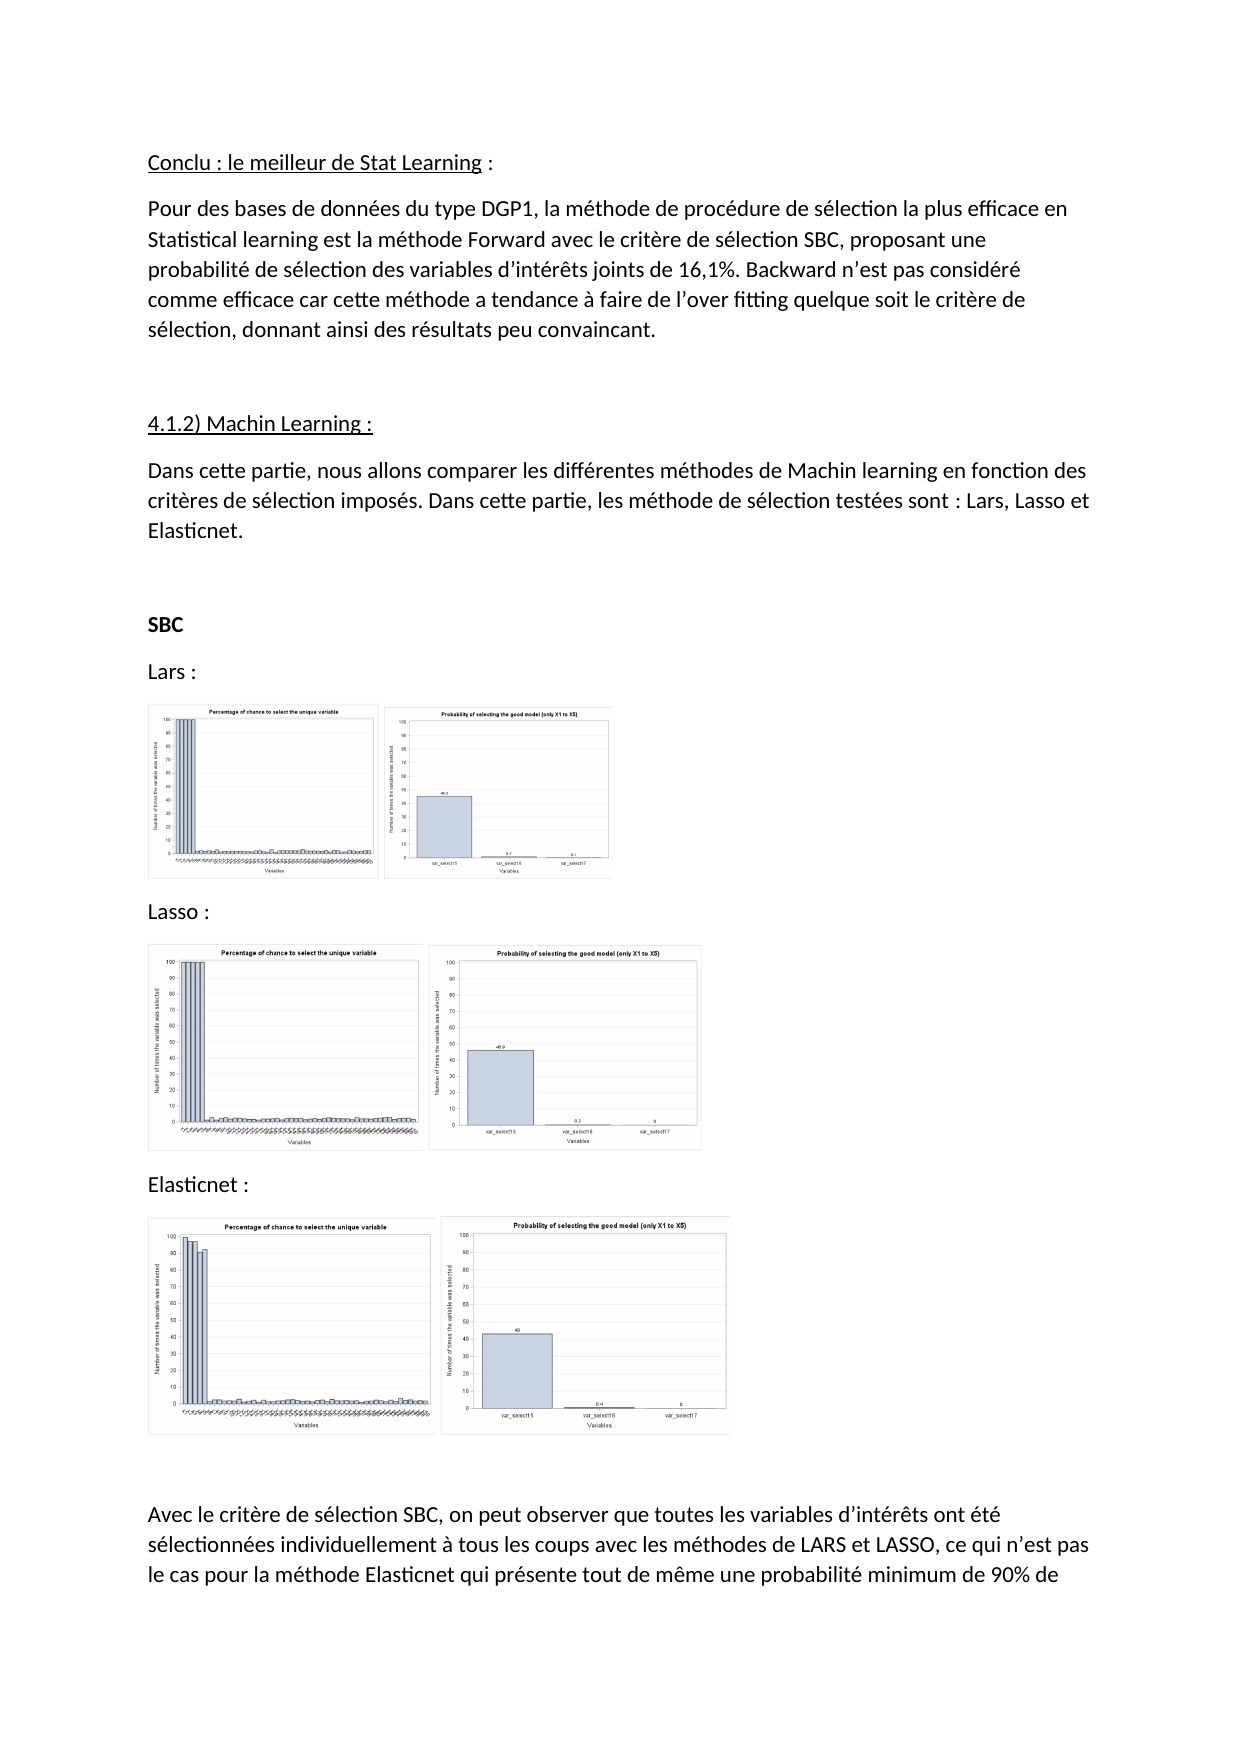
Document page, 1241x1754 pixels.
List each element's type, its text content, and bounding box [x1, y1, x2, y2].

picture [147, 1216, 436, 1435]
text SBC [148, 610, 1093, 638]
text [148, 1500, 1093, 1588]
picture [384, 706, 613, 879]
text Dans cette partie, nous allons comparer les différentes méthodes de Machin learning en fonction des critères de sélection imposés. Dans cette partie, les méthode de sélection testées sont : Lars, Lasso et Elasticnet. [148, 456, 1093, 544]
text 4.1.2) Machin Learning : [148, 409, 1093, 437]
picture [428, 944, 702, 1151]
text Lars : [148, 657, 1093, 685]
text Pour des bases de données du type DGP1, la méthode de procédure de sélection la plus efficace en Statistical learning est la méthode Forward avec le critère de sélection SBC, proposant une probabilité de sélection des variables d’intérêts joints de 16,1%. Backward n’est pas considéré comme efficace car cette méthode a tendance à faire de l’over fitting quelque soit le critère de sélection, donnant ainsi des résultats peu convaincant. [148, 194, 1093, 343]
picture [147, 703, 379, 879]
picture [440, 1216, 731, 1435]
text Conclu : le meilleur de Stat Learning : [148, 148, 1093, 176]
picture [147, 943, 424, 1151]
text Lasso : [148, 897, 1093, 925]
text Elasticnet : [148, 1170, 1093, 1198]
